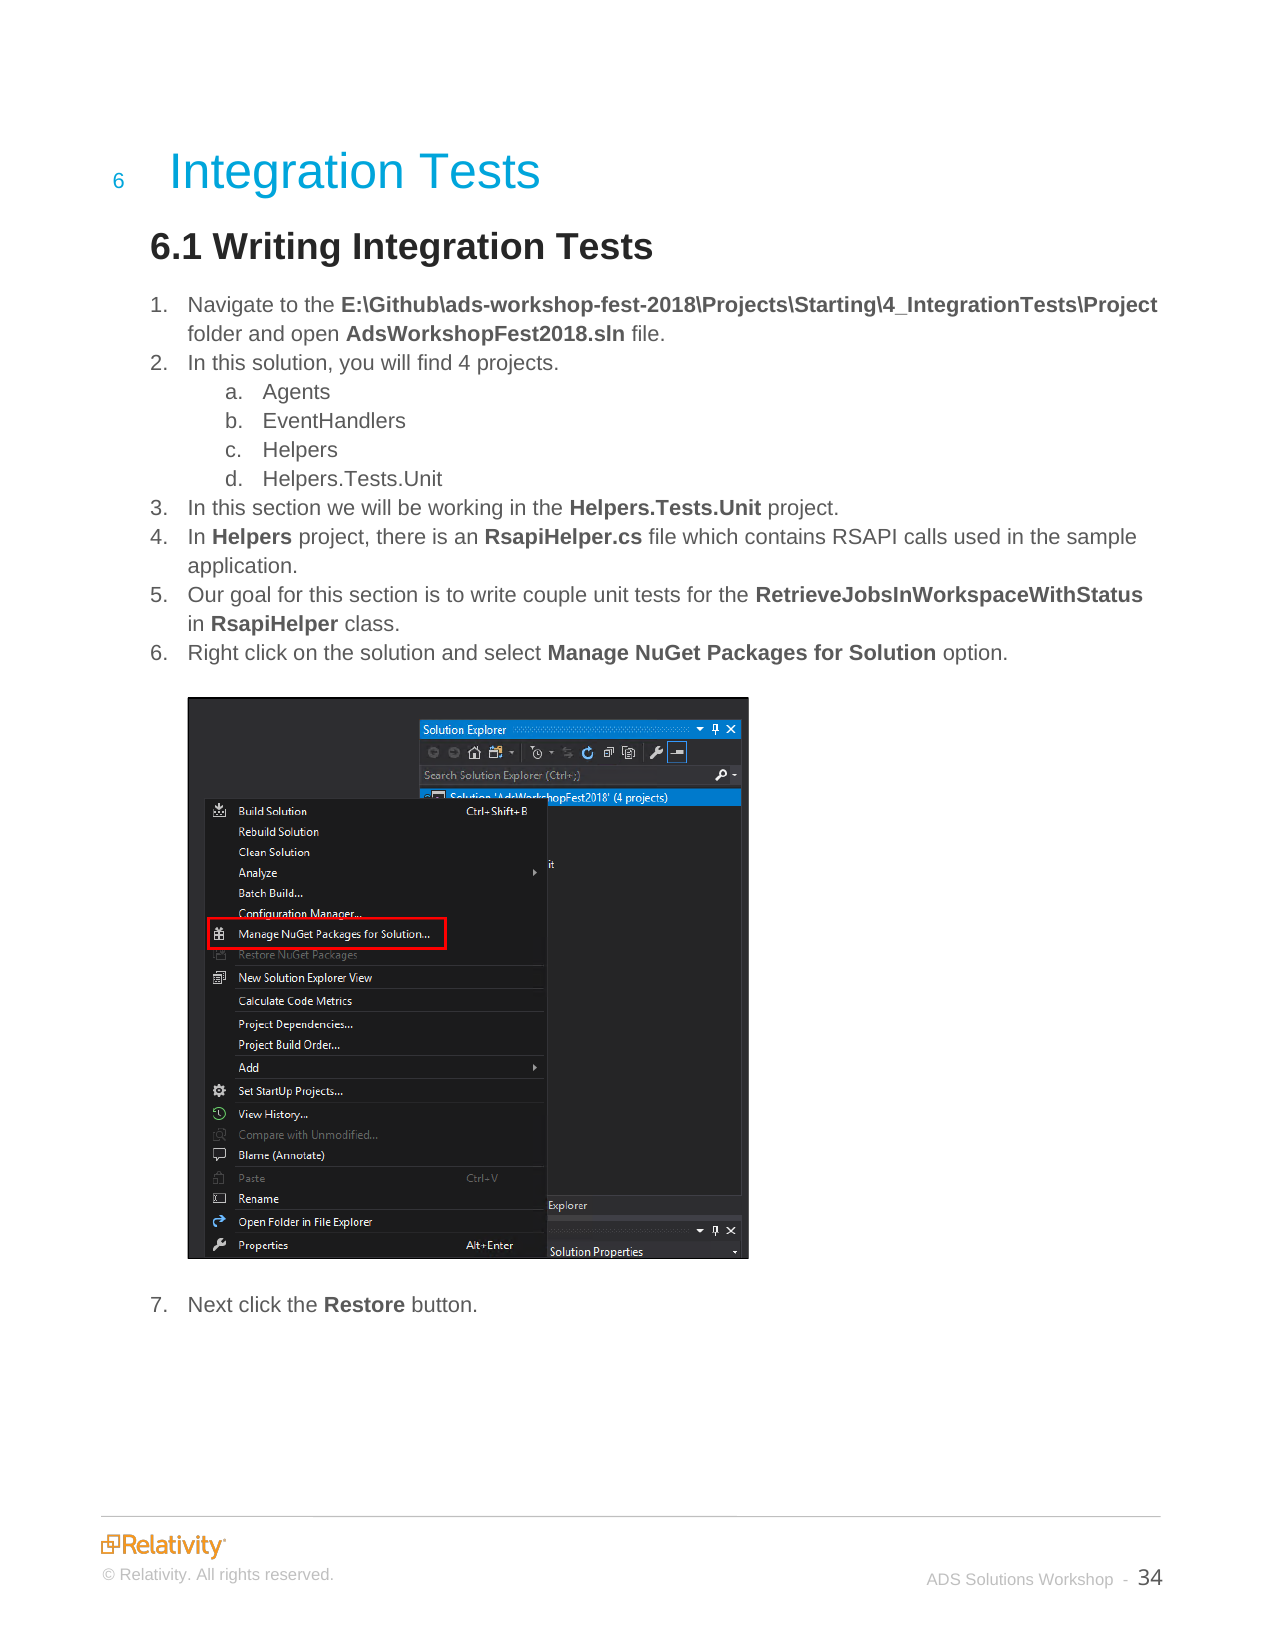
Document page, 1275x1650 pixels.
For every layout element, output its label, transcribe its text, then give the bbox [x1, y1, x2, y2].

list Right click on the solution and select Manage NuGet Packages for Solution option. [150, 640, 1162, 665]
list In this section we will be working in the Helpers.Tests.Unit project. [150, 495, 1162, 520]
list EventHandlers [225, 408, 1162, 433]
list Navigate to the E:\Github\ads-workshop-fest-2018\Projects\Starting\4_IntegrationTests\Project folder and open AdsWorkshopFest2018.sln file. [150, 292, 1162, 346]
list Helpers [225, 437, 1162, 462]
list In this solution, you will find 4 projects. [150, 350, 1162, 375]
list Agents [225, 379, 1162, 404]
list Our goal for this section is to write couple unit tests for the RetrieveJobsInWorkspaceWithStatus in RsapiHelper class. [150, 582, 1162, 636]
picture [187, 697, 749, 1259]
list Helpers.Tests.Unit [225, 466, 1162, 491]
list Next click the Restore button. [150, 1292, 1162, 1317]
list Integration Tests [112, 142, 1162, 199]
text 6.1 Writing Integration Tests [112, 224, 1162, 267]
list In Helpers project, there is an RsapiHelper.cs file which contains RSAPI calls used in the sample application. [150, 524, 1162, 578]
picture [100, 1534, 227, 1560]
